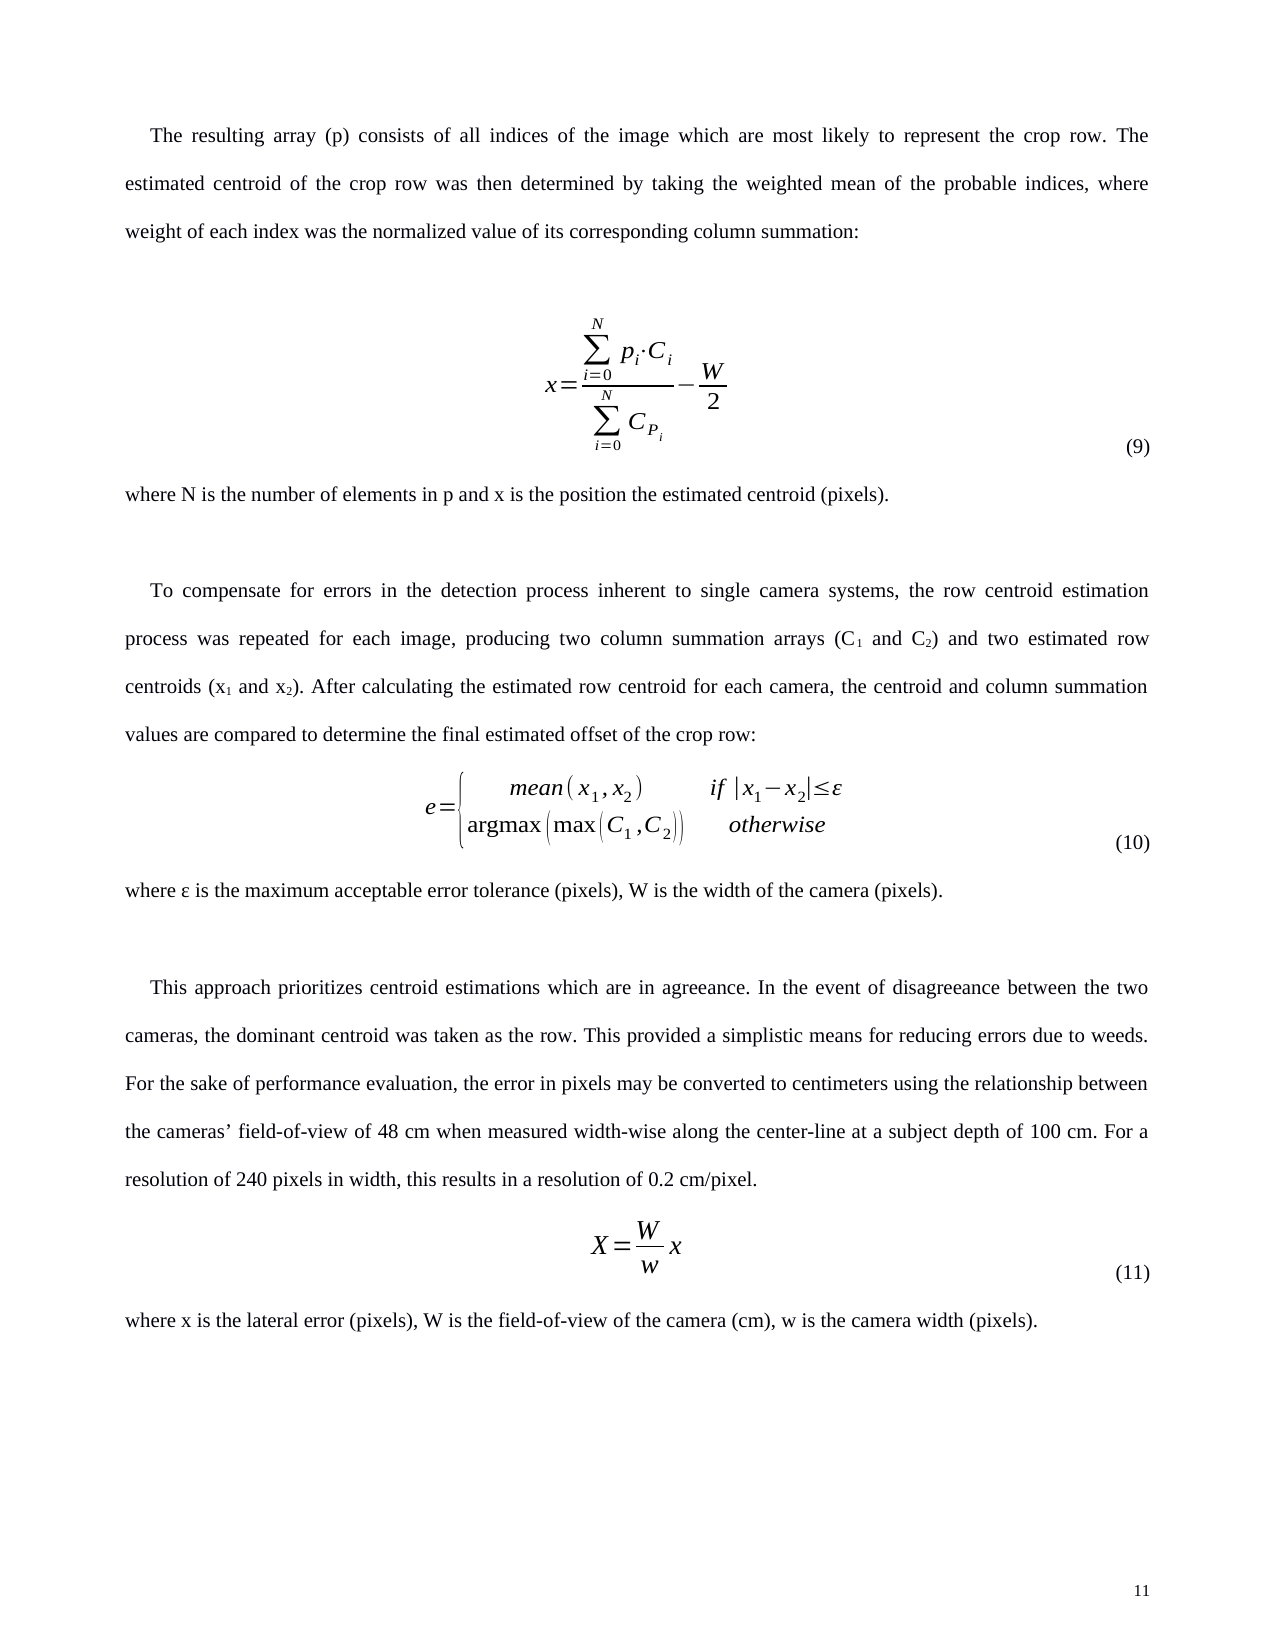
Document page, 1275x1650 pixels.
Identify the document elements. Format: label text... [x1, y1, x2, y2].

text The resulting array (p) consists of all indices of the image which are most likely to represent the crop row. The estimated centroid of the crop row was then determined by taking the weighted mean of the probable indices, where weight of each index was the normalized value of its corresponding column summation: [125, 123, 1150, 243]
text This approach prioritizes centroid estimations which are in agreeance. In the event of disagreeance between the two cameras, the dominant centroid was taken as the row. This provided a simplistic means for reducing errors due to weeds. For the sake of performance evaluation, the error in pixels may be converted to centimeters using the relationship between the cameras’ field-of-view of 48 cm when measured width-wise along the center-line at a subject depth of 100 cm. For a resolution of 240 pixels in width, this results in a resolution of 0.2 cm/pixel. [125, 974, 1150, 1191]
text (10) [125, 771, 1150, 854]
text (11) [125, 1215, 1150, 1284]
text where x is the lateral error (pixels), W is the field-of-view of the camera (cm), w is the camera width (pixels). [125, 1308, 1150, 1332]
text (9) [125, 316, 1150, 458]
text To compensate for errors in the detection process inherent to single camera systems, the row centroid estimation process was repeated for each image, producing two column summation arrays (C1 and C2) and two estimated row centroids (x1 and x2). After calculating the estimated row centroid for each camera, the centroid and column summation values are compared to determine the final estimated offset of the crop row: [125, 578, 1150, 746]
text where N is the number of elements in p and x is the position the estimated centroid (pixels). [125, 482, 1150, 506]
text where ε is the maximum acceptable error tolerance (pixels), W is the width of the camera (pixels). [125, 878, 1150, 902]
